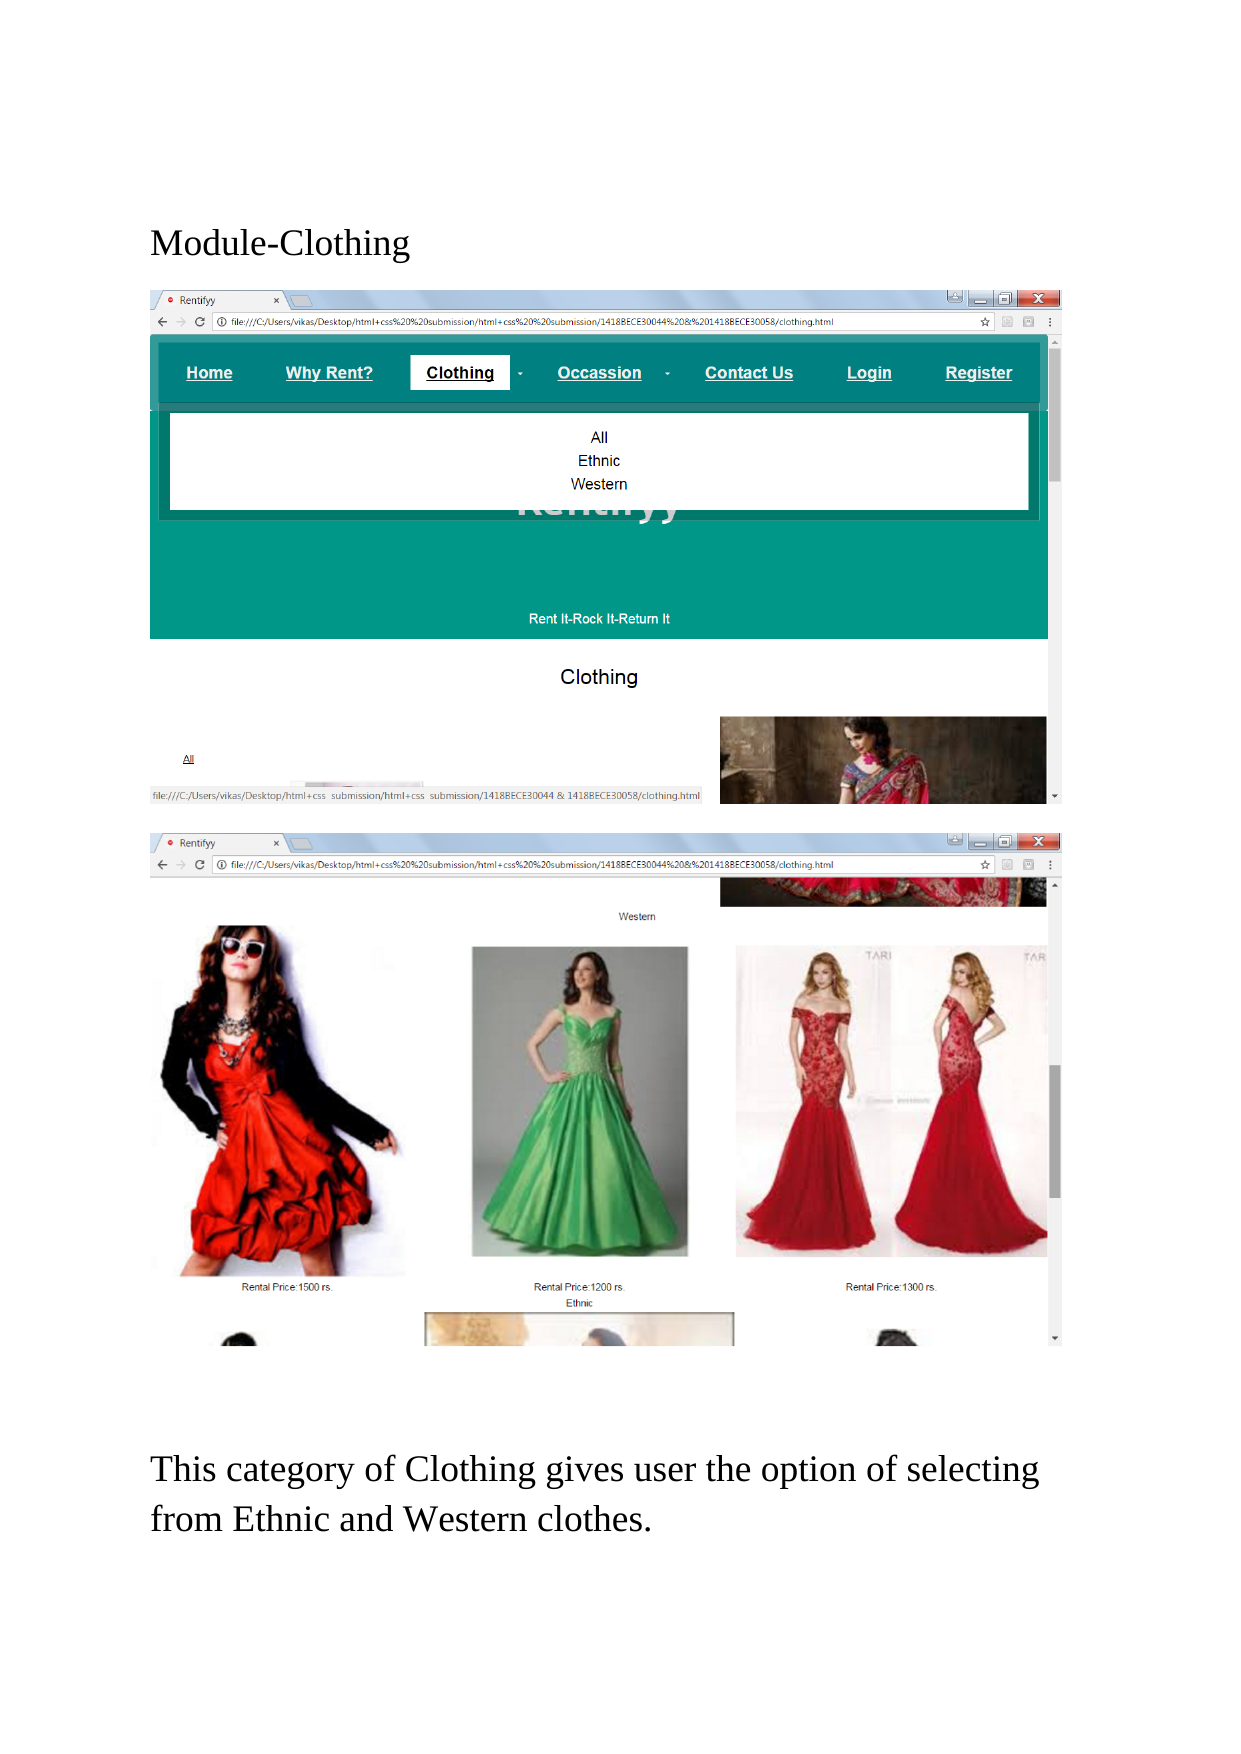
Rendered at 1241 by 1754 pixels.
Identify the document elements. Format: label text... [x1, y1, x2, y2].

picture [150, 290, 1091, 809]
text Module-Clothing [150, 220, 1090, 263]
text This category of Clothing gives user the option of selecting from Ethnic and Western clothes. [150, 1446, 1090, 1539]
picture [150, 833, 1091, 1351]
